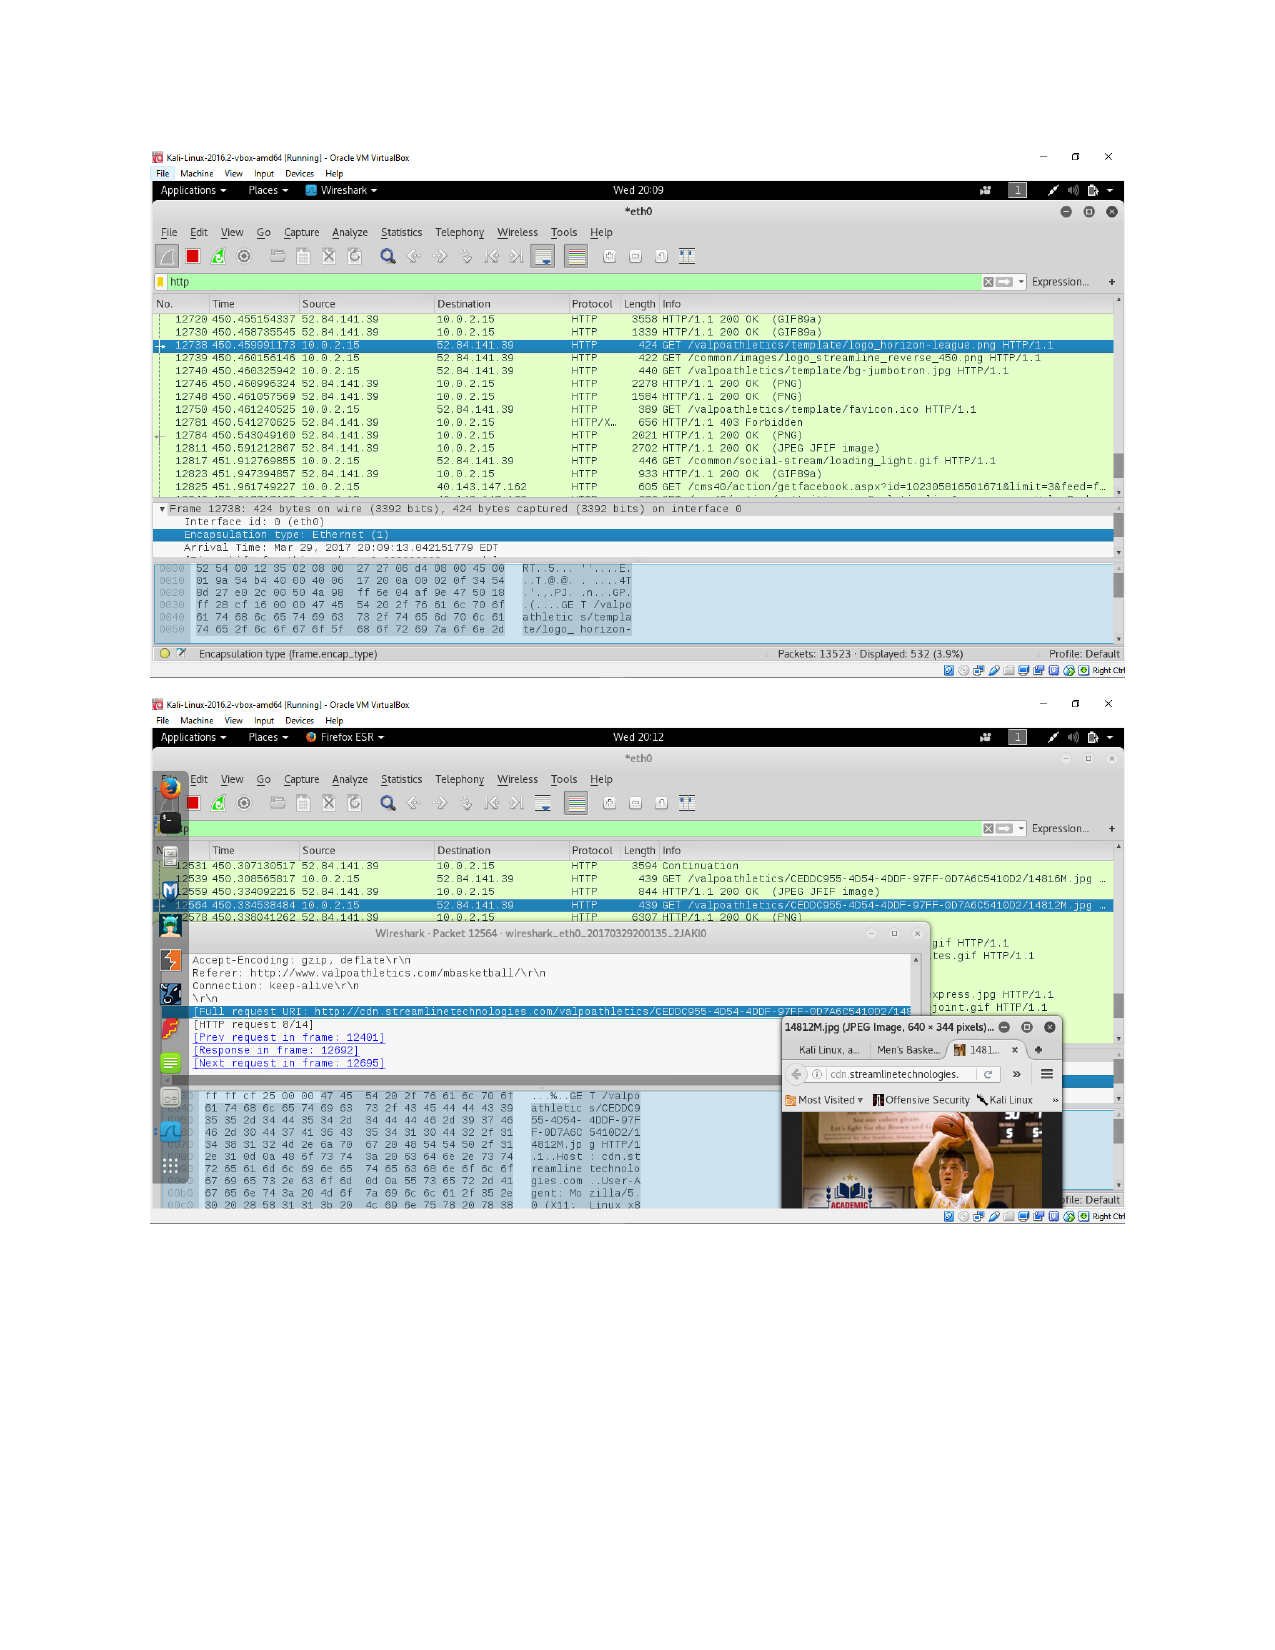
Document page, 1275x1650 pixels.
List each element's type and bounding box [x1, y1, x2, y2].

picture [150, 150, 1125, 678]
picture [150, 696, 1125, 1224]
